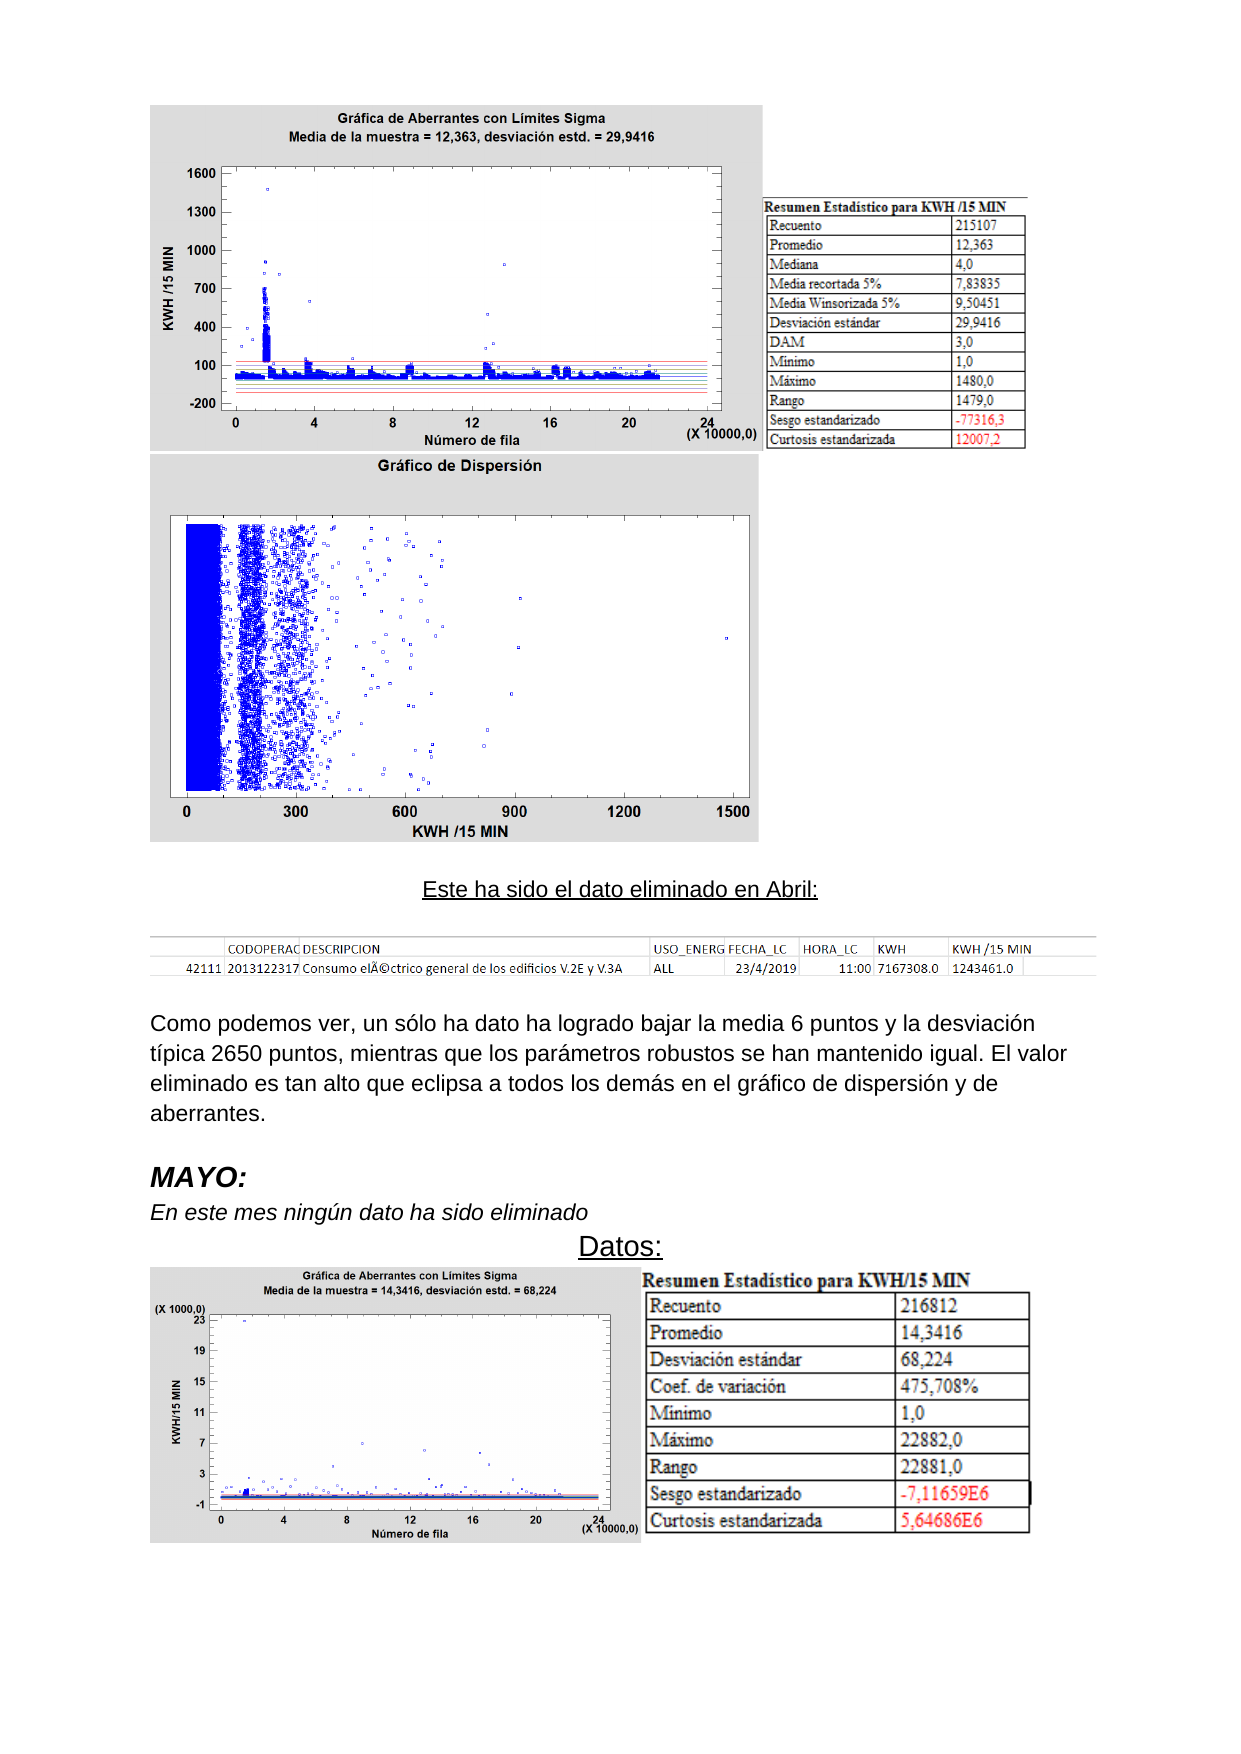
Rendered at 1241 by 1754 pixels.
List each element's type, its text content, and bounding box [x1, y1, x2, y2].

picture [150, 454, 759, 842]
text Como podemos ver, un sólo ha dato ha logrado bajar la media 6 puntos y la desviación típica 2650 puntos, mientras que los parámetros robustos se han mantenido igual. El valor eliminado es tan alto que eclipsa a todos los demás en el gráfico de dispersión y de aberrantes. [150, 1009, 1090, 1126]
picture [150, 936, 1097, 976]
text MAYO: [150, 1161, 1090, 1194]
text Este ha sido el dato eliminado en Abril: [150, 876, 1090, 902]
text En este mes ningún dato ha sido eliminado [150, 1199, 1090, 1225]
text Datos: [150, 1229, 1090, 1263]
picture [150, 105, 1028, 451]
picture [150, 1267, 1035, 1543]
